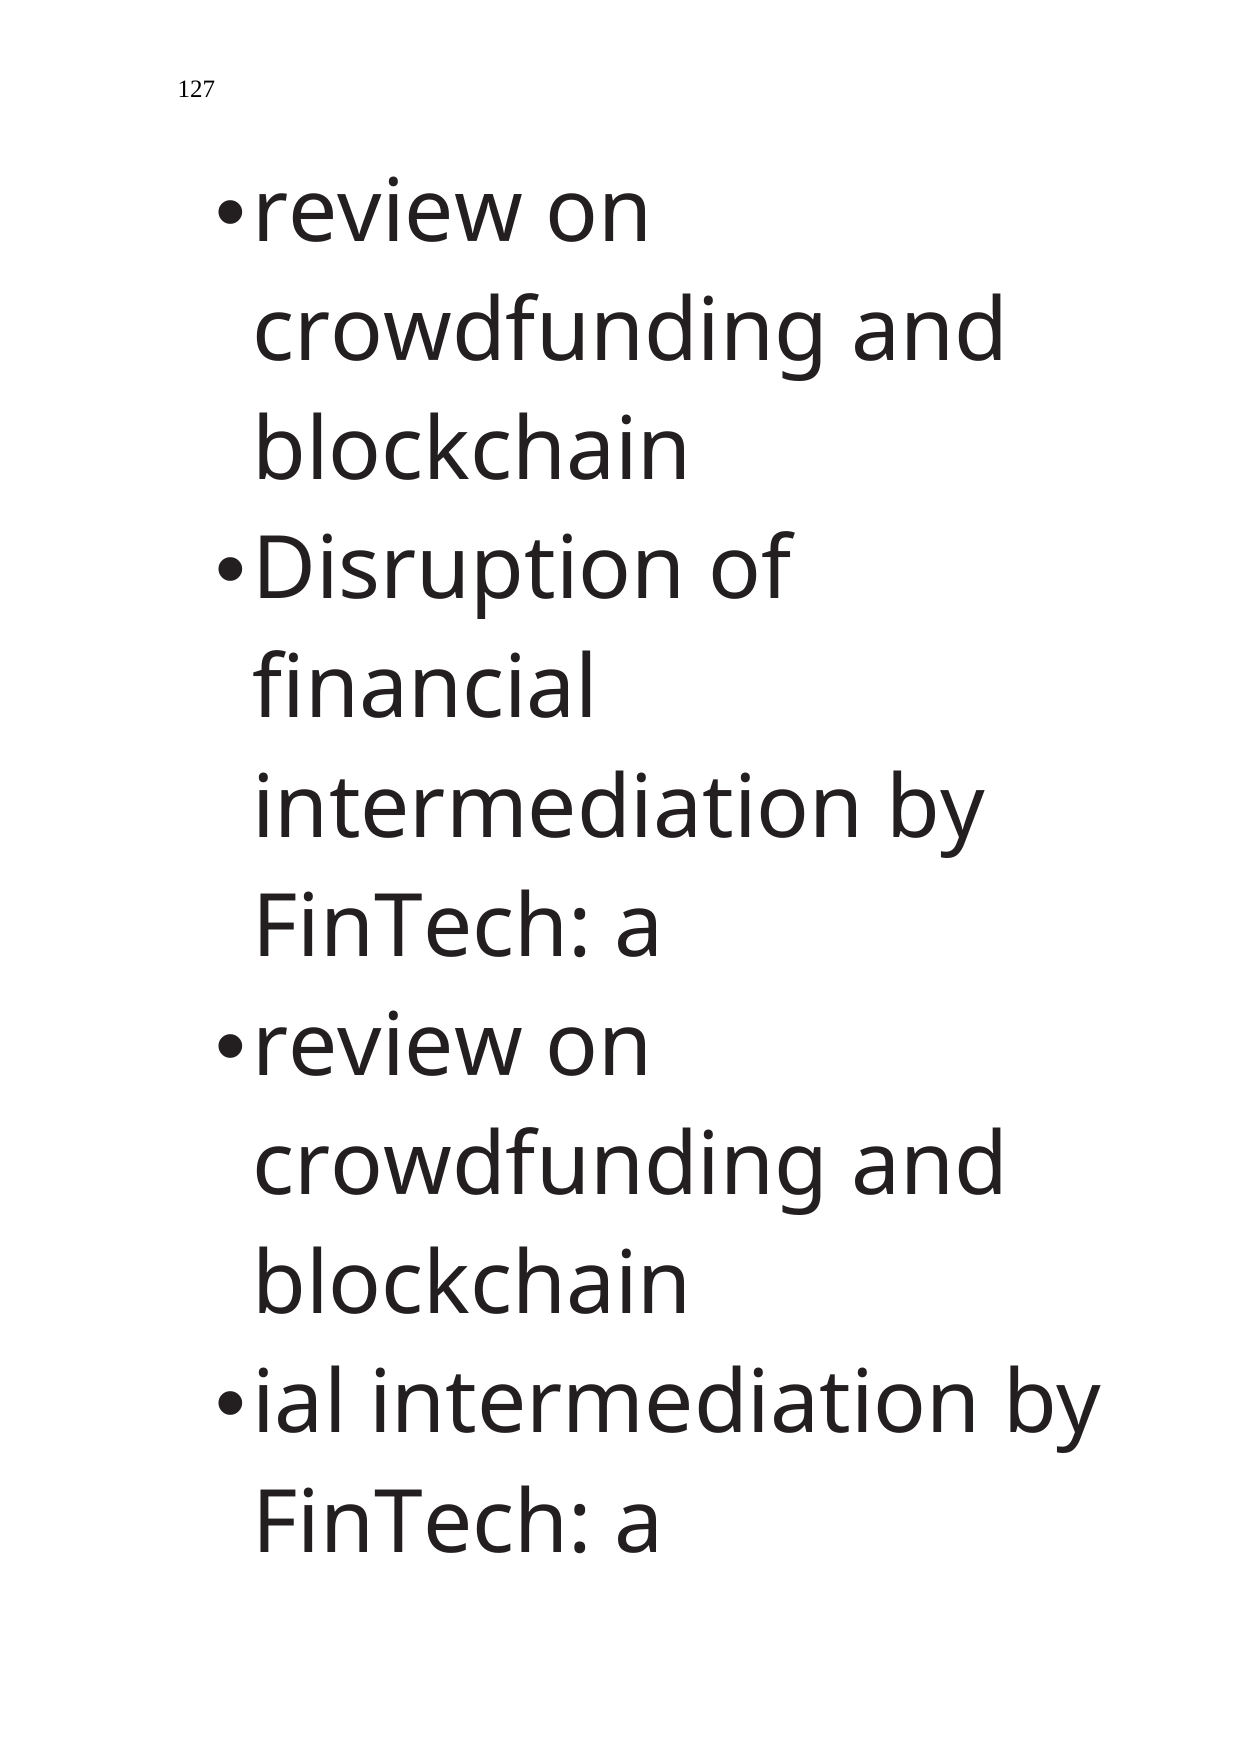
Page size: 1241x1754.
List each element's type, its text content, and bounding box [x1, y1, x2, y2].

list review on crowdfunding and blockchain [215, 148, 1122, 505]
list ial intermediation by FinTech: a [215, 1339, 1122, 1578]
list review on crowdfunding and blockchain [215, 982, 1122, 1339]
list Disruption of ﬁnancial intermediation by FinTech: a [215, 505, 1122, 982]
